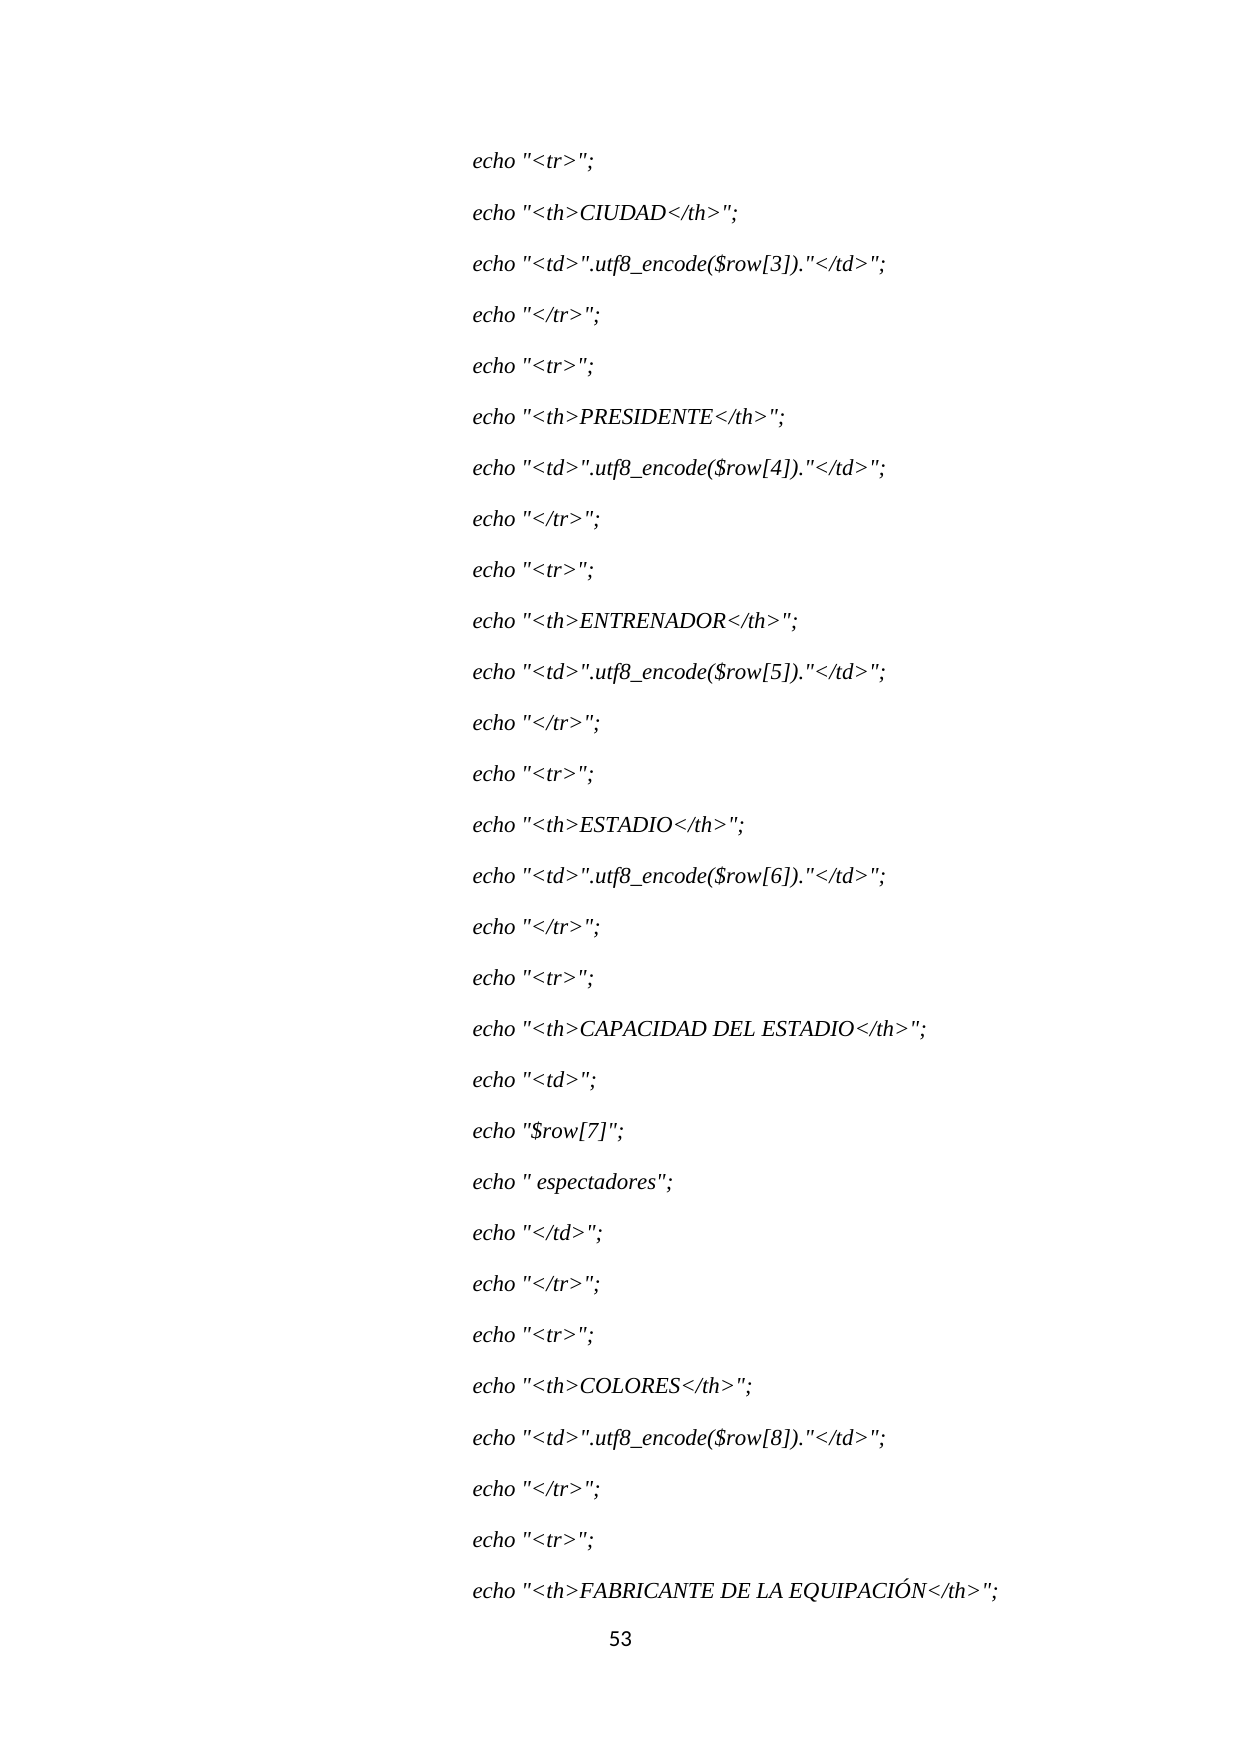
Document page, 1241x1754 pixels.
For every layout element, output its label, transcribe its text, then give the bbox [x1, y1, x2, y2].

text echo "<td>".utf8_encode($row[8])."</td>"; [177, 1424, 1063, 1450]
text echo "<th>CAPACIDAD DEL ESTADIO</th>"; [177, 1015, 1063, 1042]
text echo "<tr>"; [177, 1526, 1063, 1552]
text echo "<td>".utf8_encode($row[4])."</td>"; [177, 454, 1063, 480]
text echo "</tr>"; [177, 301, 1063, 327]
text echo "<td>".utf8_encode($row[6])."</td>"; [177, 862, 1063, 888]
text echo " espectadores"; [177, 1168, 1063, 1195]
text echo "<td>".utf8_encode($row[3])."</td>"; [177, 250, 1063, 276]
text echo "<th>FABRICANTE DE LA EQUIPACIÓN</th>"; [177, 1577, 1063, 1603]
text echo "</tr>"; [177, 1271, 1063, 1297]
text echo "<tr>"; [177, 760, 1063, 786]
text echo "</tr>"; [177, 913, 1063, 939]
text echo "<th>CIUDAD</th>"; [177, 199, 1063, 225]
text echo "$row[7]"; [177, 1117, 1063, 1144]
text echo "<td>".utf8_encode($row[5])."</td>"; [177, 658, 1063, 684]
text echo "<th>ENTRENADOR</th>"; [177, 607, 1063, 633]
text echo "<th>PRESIDENTE</th>"; [177, 403, 1063, 429]
text echo "</td>"; [177, 1219, 1063, 1246]
text echo "</tr>"; [177, 1475, 1063, 1501]
text echo "<th>ESTADIO</th>"; [177, 811, 1063, 837]
text echo "<tr>"; [177, 352, 1063, 378]
text echo "<tr>"; [177, 964, 1063, 991]
text echo "<th>COLORES</th>"; [177, 1373, 1063, 1399]
text echo "<tr>"; [177, 1322, 1063, 1348]
text echo "</tr>"; [177, 505, 1063, 531]
text echo "<td>"; [177, 1066, 1063, 1093]
text echo "</tr>"; [177, 709, 1063, 735]
text echo "<tr>"; [177, 148, 1063, 174]
text echo "<tr>"; [177, 556, 1063, 582]
